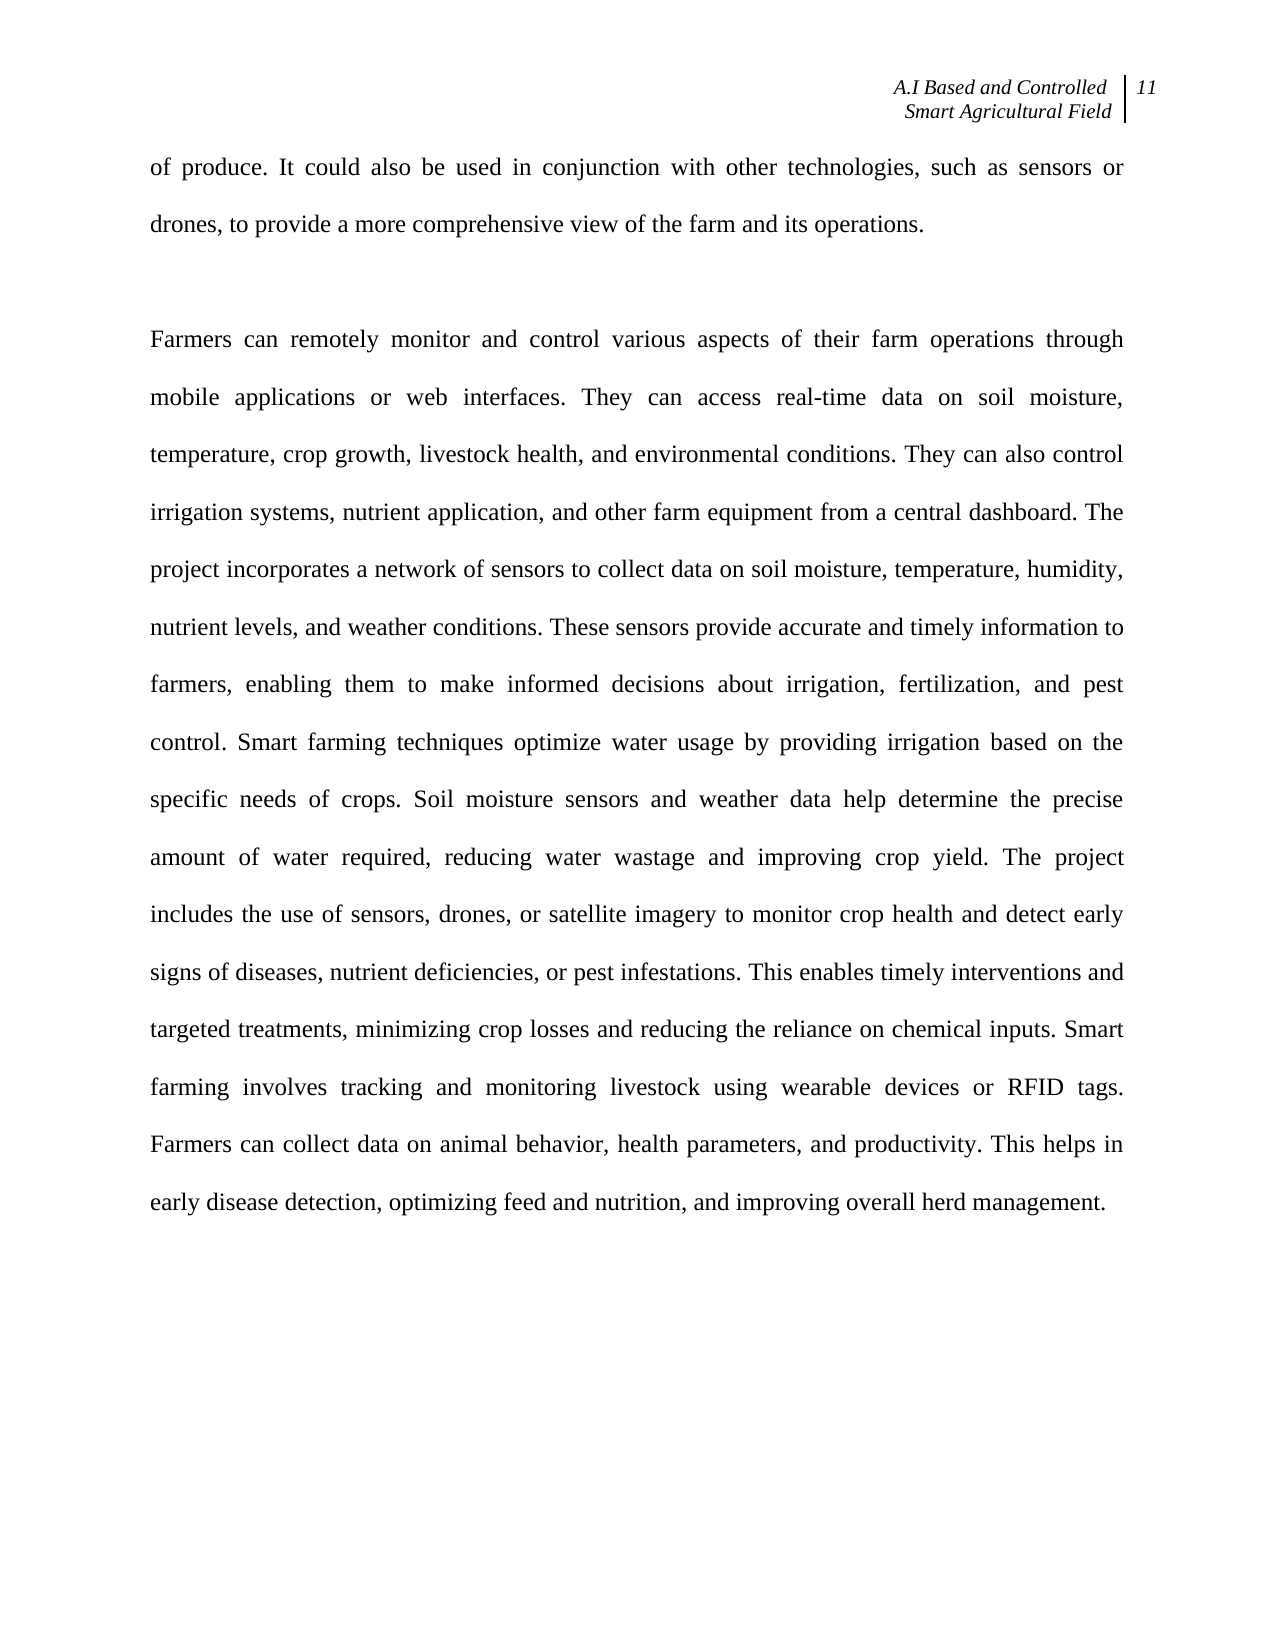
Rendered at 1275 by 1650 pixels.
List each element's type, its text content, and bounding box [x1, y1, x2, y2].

text Farmers can remotely monitor and control various aspects of their farm operations through mobile applications or web interfaces. They can access real-time data on soil moisture, temperature, crop growth, livestock health, and environmental conditions. They can also control irrigation systems, nutrient application, and other farm equipment from a central dashboard. The project incorporates a network of sensors to collect data on soil moisture, temperature, humidity, nutrient levels, and weather conditions. These sensors provide accurate and timely information to farmers, enabling them to make informed decisions about irrigation, fertilization, and pest control. Smart farming techniques optimize water usage by providing irrigation based on the specific needs of crops. Soil moisture sensors and weather data help determine the precise amount of water required, reducing water wastage and improving crop yield. The project includes the use of sensors, drones, or satellite imagery to monitor crop health and detect early signs of diseases, nutrient deficiencies, or pest infestations. This enables timely interventions and targeted treatments, minimizing crop losses and reducing the reliance on chemical inputs. Smart farming involves tracking and monitoring livestock using wearable devices or RFID tags. Farmers can collect data on animal behavior, health parameters, and productivity. This helps in early disease detection, optimizing feed and nutrition, and improving overall herd management. [150, 324, 1125, 1216]
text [150, 152, 1125, 238]
